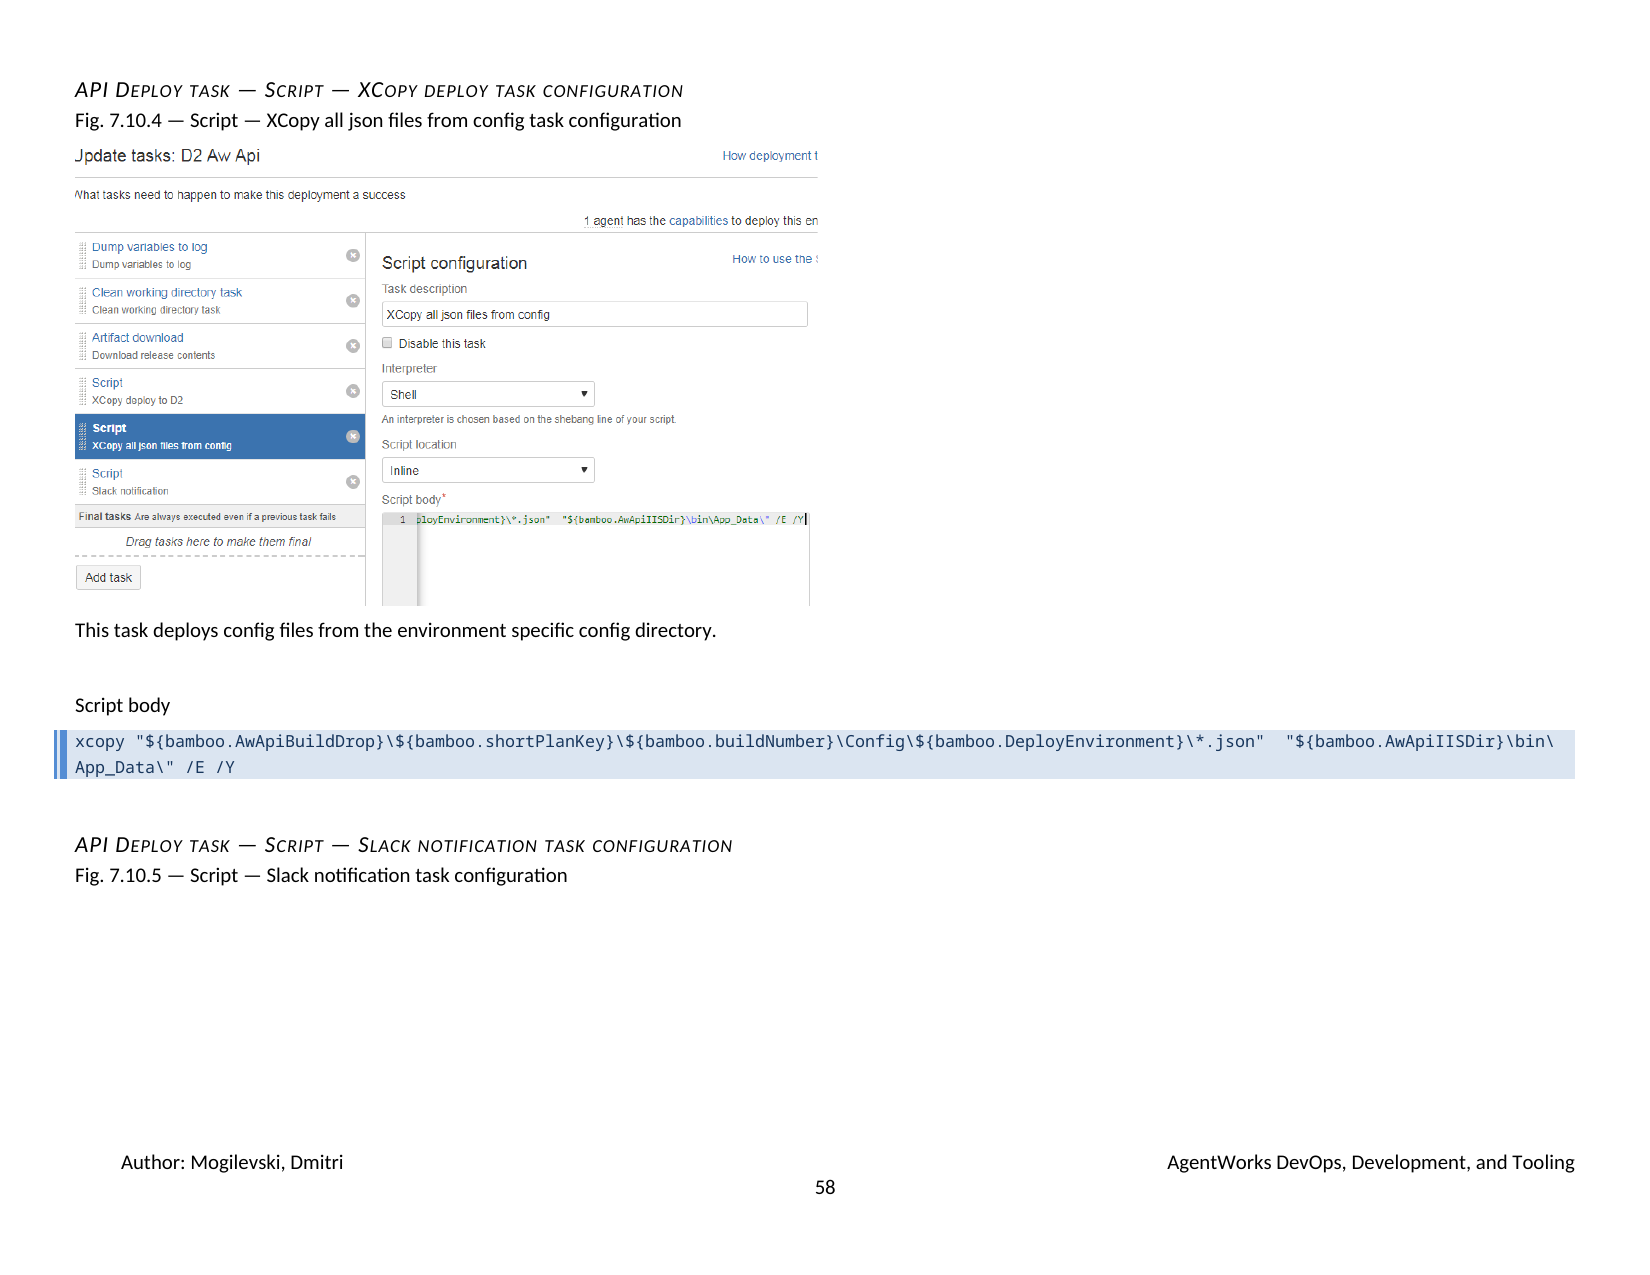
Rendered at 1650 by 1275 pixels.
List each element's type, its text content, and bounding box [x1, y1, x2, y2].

text Fig. 7.10.5 — Script — Slack notification task configuration [75, 862, 1575, 887]
picture [75, 144, 818, 606]
subtitle API Deploy task — Script — Slack notification task configuration [75, 830, 1575, 858]
text This task deploys config files from the environment specific config directory. [75, 617, 1575, 643]
text Script body [75, 692, 1575, 718]
text xcopy "${bamboo.AwApiBuildDrop}\${bamboo.shortPlanKey}\${bamboo.buildNumber}\Config\${bamboo.DeployEnvironment}\*.json" "${bamboo.AwApiIISDir}\bin\App_Data\" /E /Y [67, 730, 1575, 779]
subtitle API Deploy task — Script — XCopy deploy task configuration [75, 75, 1575, 103]
text Fig. 7.10.4 — Script — XCopy all json files from config task configuration [75, 107, 1575, 133]
